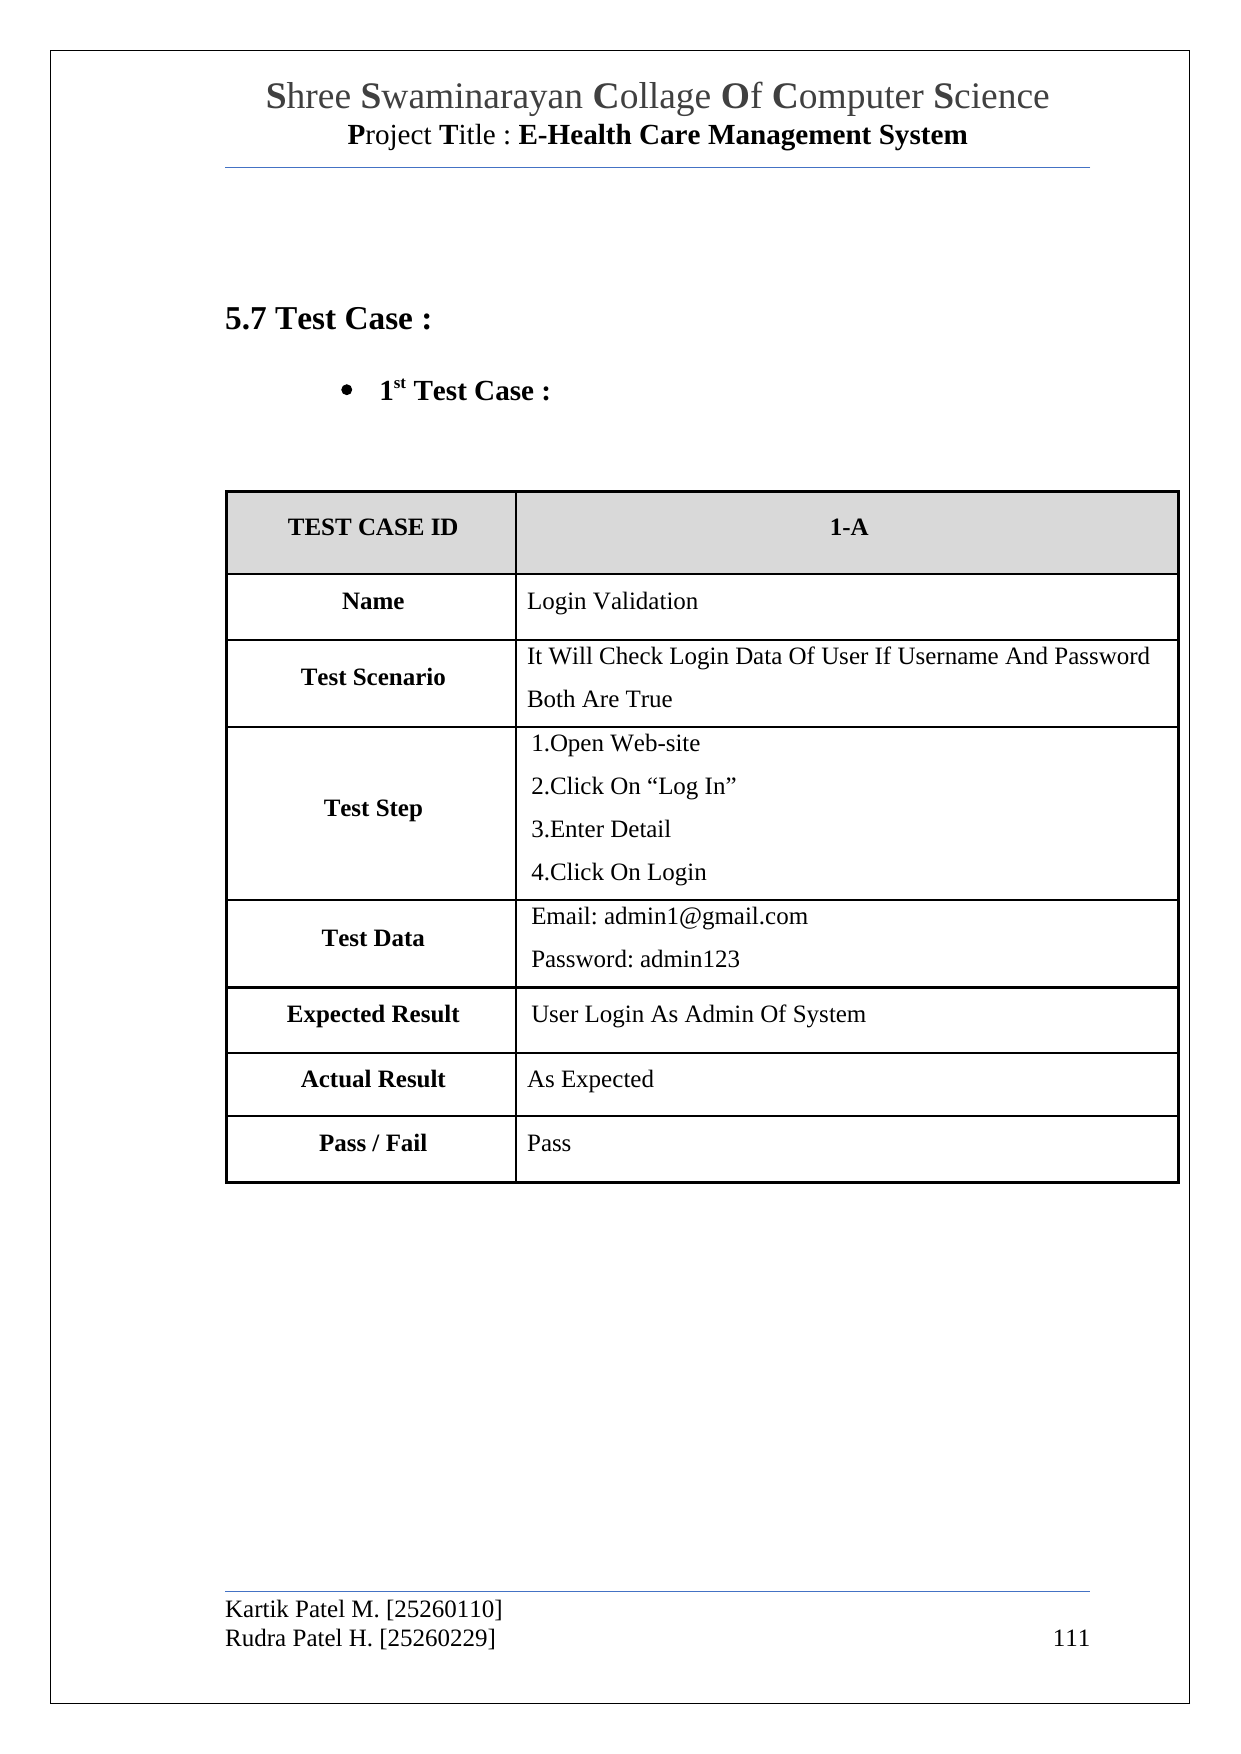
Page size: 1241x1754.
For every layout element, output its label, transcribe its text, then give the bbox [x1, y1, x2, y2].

table_cell Login Validation [517, 575, 1177, 639]
text 5.7 Test Case : [225, 298, 1090, 337]
table_cell Test Data [228, 901, 515, 986]
table_cell User Login As Admin Of System [517, 989, 1177, 1052]
table_cell Pass [517, 1117, 1177, 1181]
table_cell Pass / Fail [228, 1117, 515, 1181]
table_cell Name [228, 575, 515, 639]
table_cell As Expected [517, 1054, 1177, 1115]
table_cell 1.Open Web-site 2.Click On “Log In” 3.Enter Detail 4.Click On Login [517, 728, 1177, 899]
table_cell Actual Result [228, 1054, 515, 1115]
table_header 1-A [517, 493, 1177, 573]
table_cell Expected Result [228, 989, 515, 1052]
table_header TEST CASE ID [228, 493, 515, 573]
table_cell It Will Check Login Data Of User If Username And Password Both Are True [517, 641, 1177, 726]
table_cell Email: admin1@gmail.com Password: admin123 [517, 901, 1177, 986]
table_cell Test Step [228, 728, 515, 899]
list 1st Test Case : [342, 373, 1090, 406]
table_cell Test Scenario [228, 641, 515, 726]
